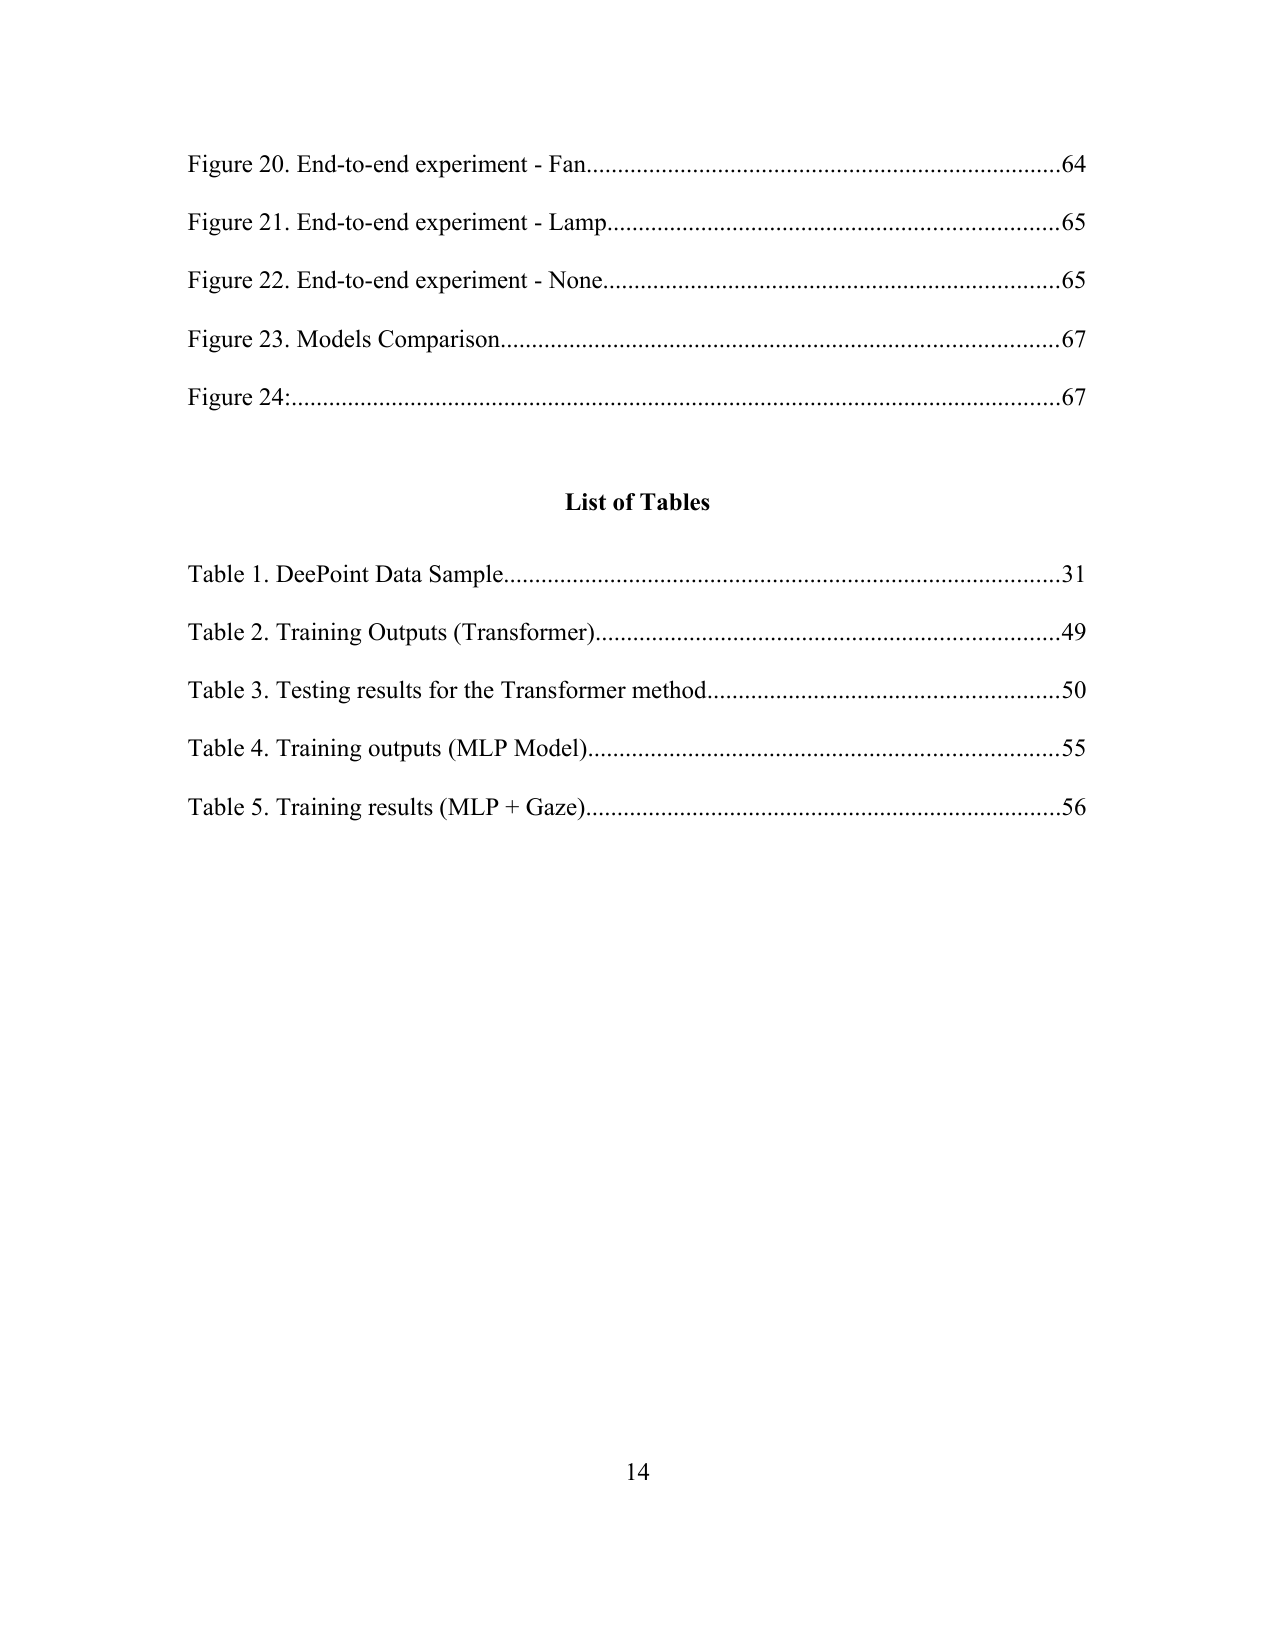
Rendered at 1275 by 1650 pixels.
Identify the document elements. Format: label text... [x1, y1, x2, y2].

text Figure 23. Models Comparison 67 [187, 325, 1087, 352]
text Table 4. Training outputs (MLP Model) 55 [187, 734, 1087, 762]
text Figure 22. End-to-end experiment - None 65 [187, 266, 1087, 294]
text Table 3. Testing results for the Transformer method 50 [187, 676, 1087, 704]
text Table 2. Training Outputs (Transformer) 49 [187, 618, 1087, 646]
text Figure 24: 67 [187, 383, 1087, 411]
text Figure 20. End-to-end experiment - Fan 64 [187, 150, 1087, 178]
text Table 1. DeePoint Data Sample 31 [187, 560, 1087, 587]
subtitle List of Tables [187, 488, 1087, 515]
text Figure 21. End-to-end experiment - Lamp 65 [187, 208, 1087, 236]
text Table 5. Training results (MLP + Gaze) 56 [187, 793, 1087, 820]
